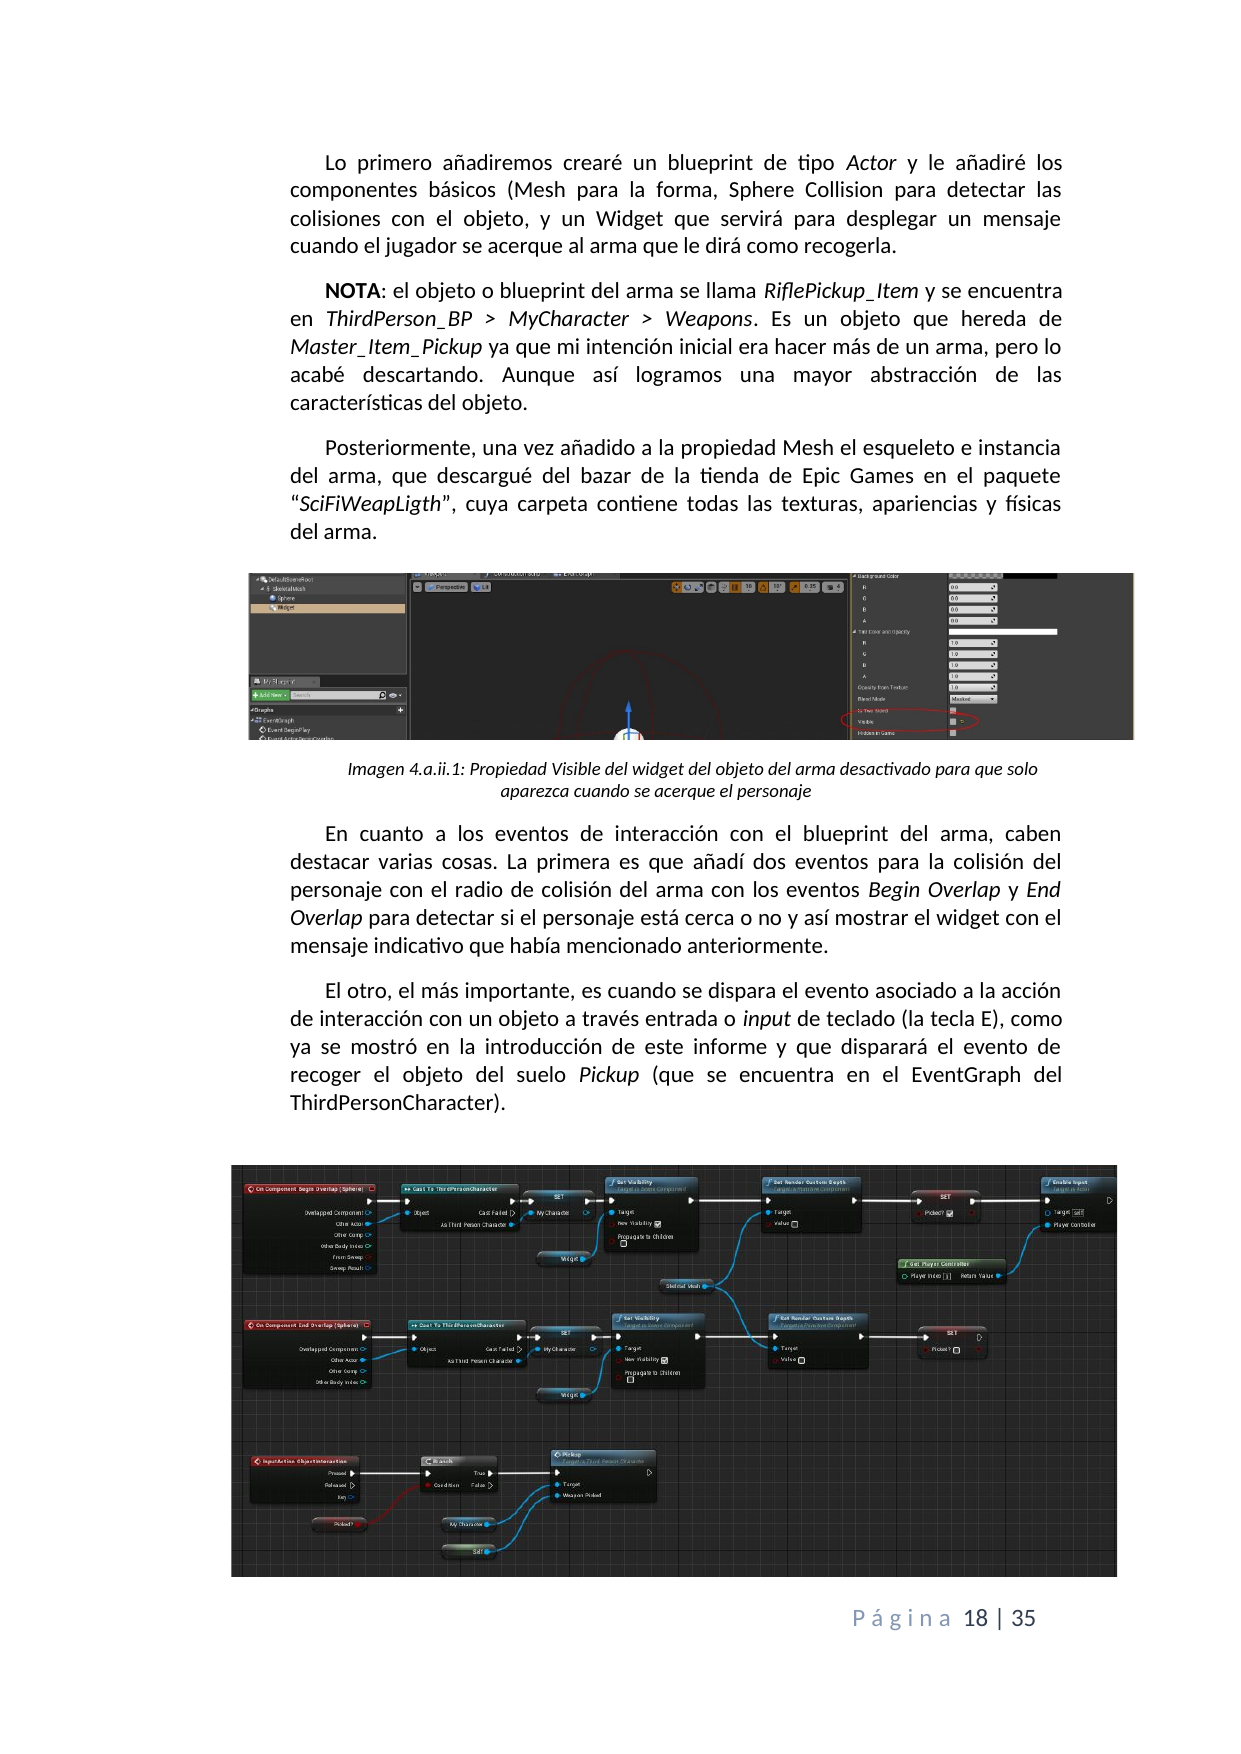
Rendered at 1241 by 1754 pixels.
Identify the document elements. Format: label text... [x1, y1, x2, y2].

text Lo primero añadiremos crearé un blueprint de tipo Actor y le añadiré los componentes básicos (Mesh para la forma, Sphere Collision para detectar las colisiones con el objeto, y un Widget que servirá para desplegar un mensaje cuando el jugador se acerque al arma que le dirá como recogerla. [290, 148, 1063, 260]
text Imagen 4.a.ii.1: Propiedad Visible del widget del objeto del arma desactivado para que solo aparezca cuando se acerque el personaje [251, 740, 1063, 802]
text En cuanto a los eventos de interacción con el blueprint del arma, caben destacar varias cosas. La primera es que añadí dos eventos para la colisión del personaje con el radio de colisión del arma con los eventos Begin Overlap y End Overlap para detectar si el personaje está cerca o no y así mostrar el widget con el mensaje indicativo que había mencionado anteriormente. [290, 819, 1063, 959]
text El otro, el más importante, es cuando se dispara el evento asociado a la acción de interacción con un objeto a través entrada o input de teclado (la tecla E), como ya se mostró en la introducción de este informe y que disparará el evento de recoger el objeto del suelo Pickup (que se encuentra en el EventGraph del ThirdPersonCharacter). [290, 976, 1063, 1116]
picture [231, 1165, 1118, 1577]
text NOTA: el objeto o blueprint del arma se llama RiflePickup_Item y se encuentra en ThirdPerson_BP > MyCharacter > Weapons. Es un objeto que hereda de Master_Item_Pickup ya que mi intención inicial era hacer más de un arma, pero lo acabé descartando. Aunque así logramos una mayor abstracción de las características del objeto. [290, 276, 1063, 416]
picture [248, 573, 1135, 740]
text Posteriormente, una vez añadido a la propiedad Mesh el esqueleto e instancia del arma, que descargué del bazar de la tienda de Epic Games en el paquete “SciFiWeapLigth”, cuya carpeta contiene todas las texturas, apariencias y físicas del arma. [290, 433, 1063, 545]
